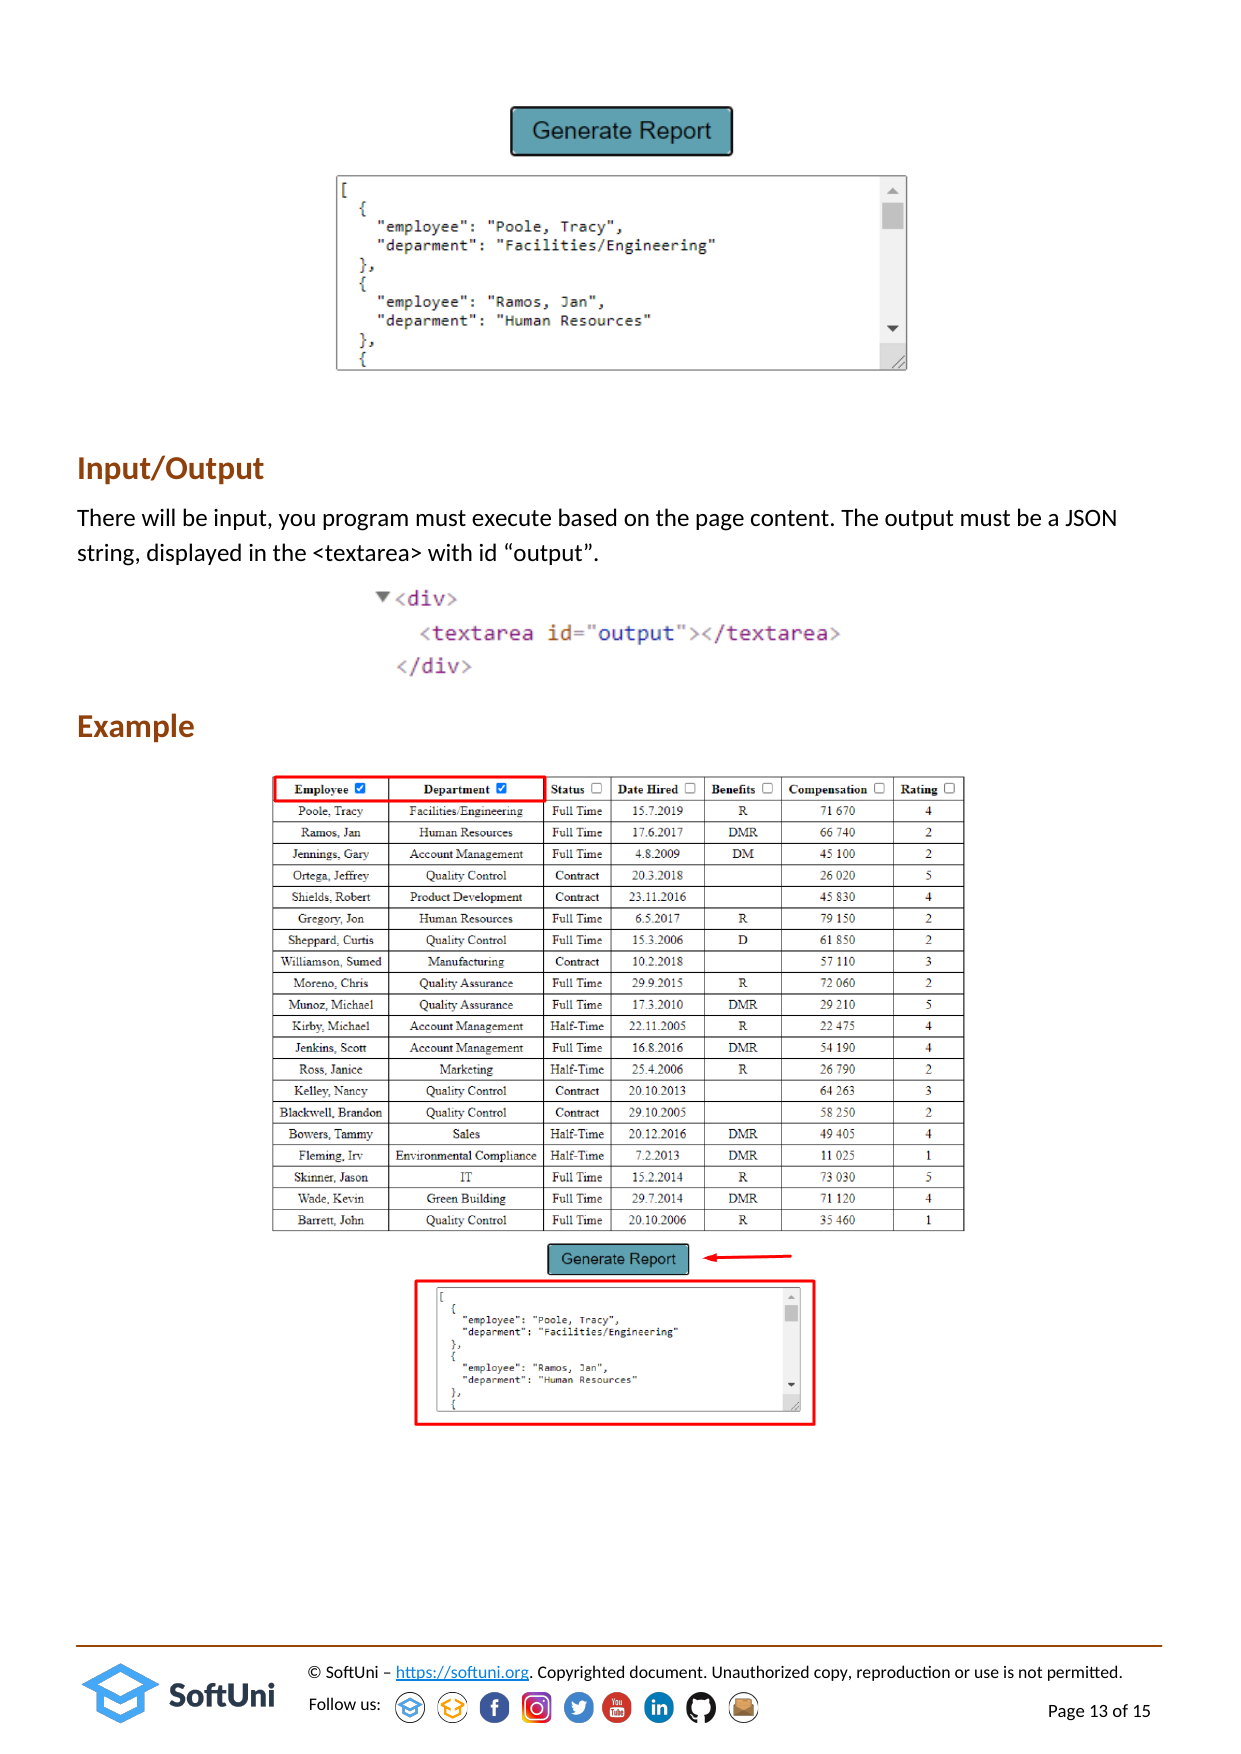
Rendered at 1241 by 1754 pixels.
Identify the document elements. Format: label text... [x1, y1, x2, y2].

subtitle Input/Output [77, 447, 1163, 488]
picture [665, 1714, 674, 1723]
picture [644, 1692, 653, 1701]
picture [665, 1692, 674, 1701]
text There will be input, you program must execute based on the page content. The output must be a JSON string, displayed in the <textarea> with id “output”. [77, 502, 1163, 568]
picture [686, 1692, 716, 1723]
picture [256, 95, 984, 431]
picture [251, 773, 989, 1435]
picture [658, 1705, 667, 1714]
picture [522, 1692, 552, 1723]
picture [75, 1658, 281, 1729]
picture [644, 1714, 653, 1723]
picture [564, 1692, 594, 1723]
picture [337, 585, 903, 689]
subtitle Example [77, 706, 1163, 746]
picture [602, 1692, 632, 1723]
picture [395, 1692, 425, 1723]
picture [479, 1692, 510, 1723]
picture [728, 1692, 759, 1723]
picture [437, 1692, 468, 1723]
